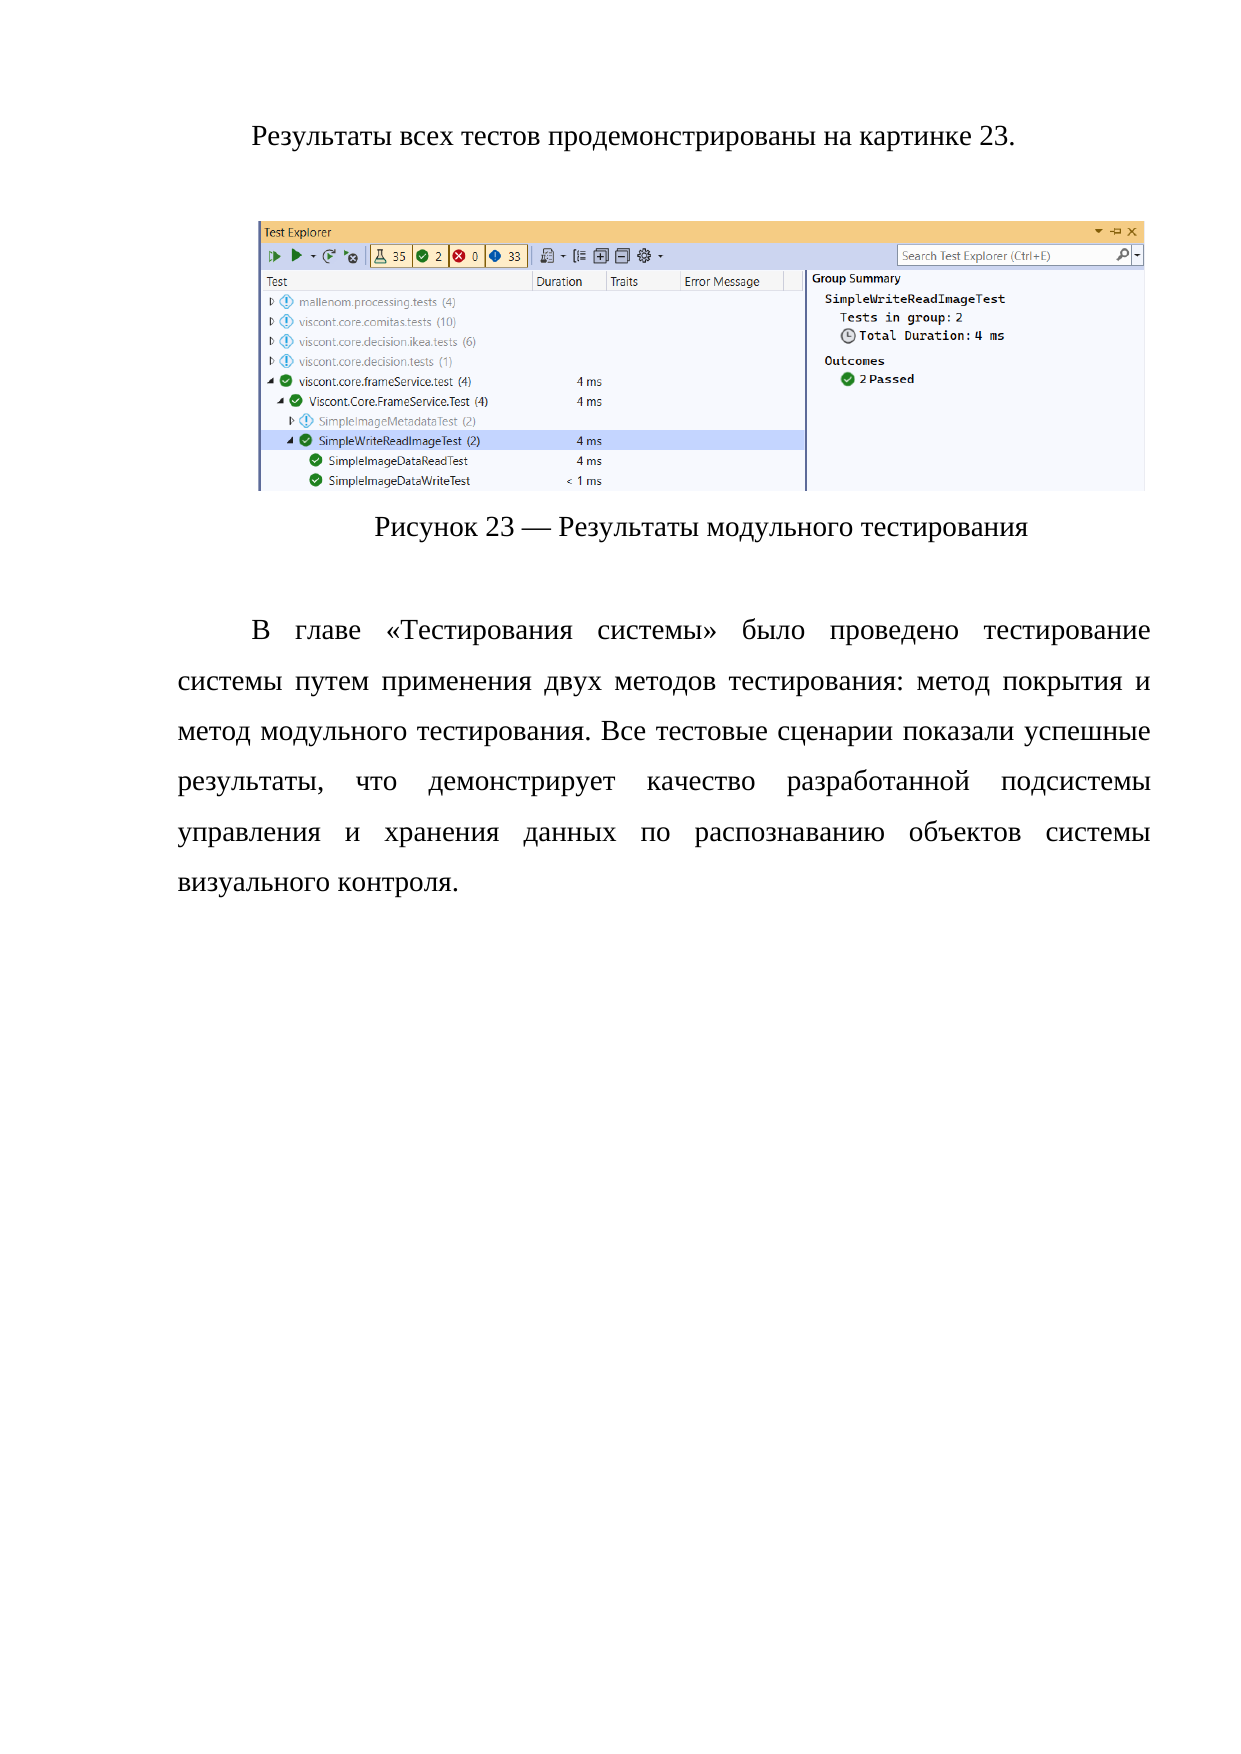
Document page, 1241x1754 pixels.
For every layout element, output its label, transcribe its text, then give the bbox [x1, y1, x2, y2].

text Рисунок 23 — Результаты модульного тестирования [177, 509, 1152, 542]
text В главе «Тестирования системы» было проведено тестирование системы путем применения двух методов тестирования: метод покрытия и метод модульного тестирования. Все тестовые сценарии показали успешные результаты, что демонстрирует качество разработанной подсистемы управления и хранения данных по распознаванию объектов системы визуального контроля. [177, 612, 1152, 897]
text Результаты всех тестов продемонстрированы на картинке 23. [177, 118, 1152, 152]
picture [258, 221, 1145, 491]
